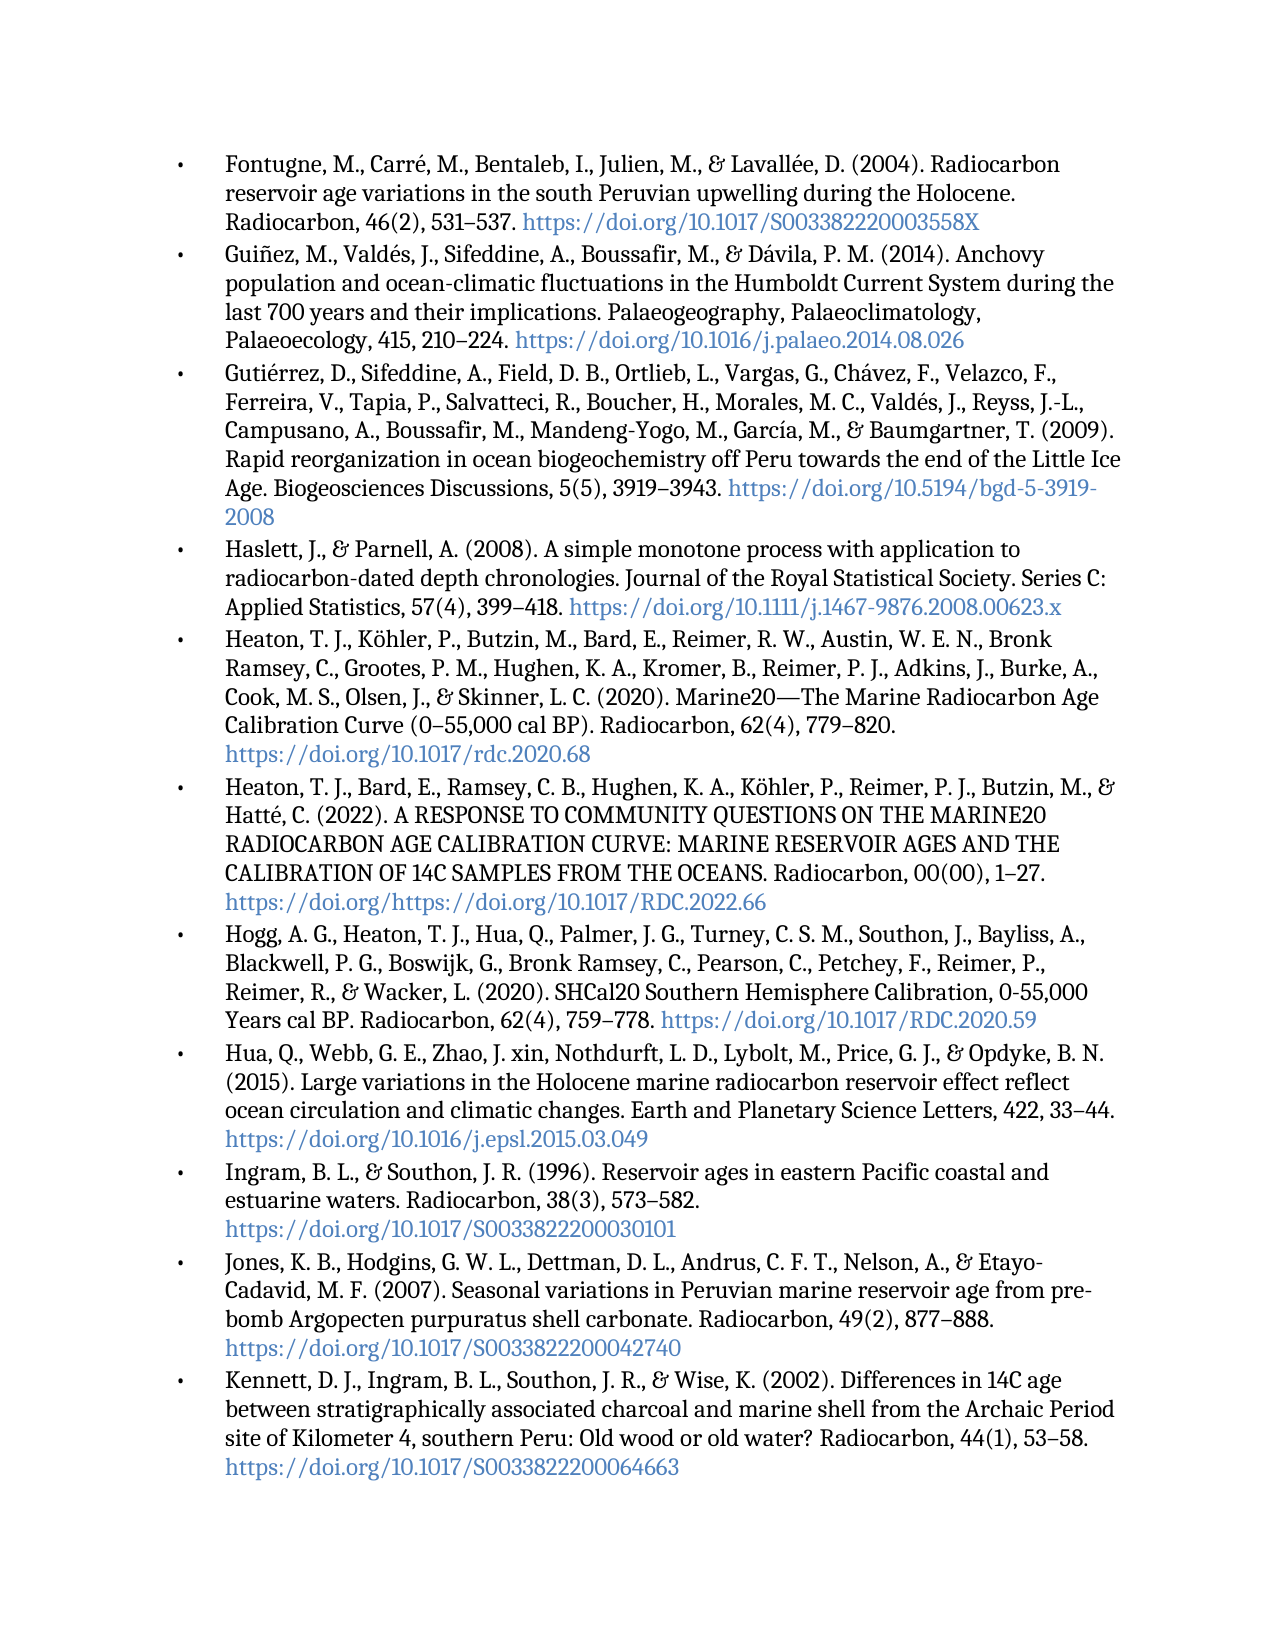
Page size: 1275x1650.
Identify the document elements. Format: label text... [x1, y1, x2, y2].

list Kennett, D. J., Ingram, B. L., Southon, J. R., & Wise, K. (2002). Differences in 14C age between stratigraphically associated charcoal and marine shell from the Archaic Period site of Kilometer 4, southern Peru: Old wood or old water? Radiocarbon, 44(1), 53–58. https://doi.org/10.1017/S0033822200064663 [175, 1366, 1125, 1481]
list Jones, K. B., Hodgins, G. W. L., Dettman, D. L., Andrus, C. F. T., Nelson, A., & Etayo-Cadavid, M. F. (2007). Seasonal variations in Peruvian marine reservoir age from pre-bomb Argopecten purpuratus shell carbonate. Radiocarbon, 49(2), 877–888. https://doi.org/10.1017/S0033822200042740 [175, 1247, 1125, 1362]
list Heaton, T. J., Köhler, P., Butzin, M., Bard, E., Reimer, R. W., Austin, W. E. N., Bronk Ramsey, C., Grootes, P. M., Hughen, K. A., Kromer, B., Reimer, P. J., Adkins, J., Burke, A., Cook, M. S., Olsen, J., & Skinner, L. C. (2020). Marine20—The Marine Radiocarbon Age Calibration Curve (0–55,000 cal BP). Radiocarbon, 62(4), 779–820. https://doi.org/10.1017/rdc.2020.68 [175, 625, 1125, 769]
list Heaton, T. J., Bard, E., Ramsey, C. B., Hughen, K. A., Köhler, P., Reimer, P. J., Butzin, M., & Hatté, C. (2022). A RESPONSE TO COMMUNITY QUESTIONS ON THE MARINE20 RADIOCARBON AGE CALIBRATION CURVE: MARINE RESERVOIR AGES AND THE CALIBRATION OF 14C SAMPLES FROM THE OCEANS. Radiocarbon, 00(00), 1–27. https://doi.org/https://doi.org/10.1017/RDC.2022.66 [175, 772, 1125, 916]
list Hogg, A. G., Heaton, T. J., Hua, Q., Palmer, J. G., Turney, C. S. M., Southon, J., Bayliss, A., Blackwell, P. G., Boswijk, G., Bronk Ramsey, C., Pearson, C., Petchey, F., Reimer, P., Reimer, R., & Wacker, L. (2020). SHCal20 Southern Hemisphere Calibration, 0-55,000 Years cal BP. Radiocarbon, 62(4), 759–778. https://doi.org/10.1017/RDC.2020.59 [175, 920, 1125, 1035]
list Gutiérrez, D., Sifeddine, A., Field, D. B., Ortlieb, L., Vargas, G., Chávez, F., Velazco, F., Ferreira, V., Tapia, P., Salvatteci, R., Boucher, H., Morales, M. C., Valdés, J., Reyss, J.-L., Campusano, A., Boussafir, M., Mandeng-Yogo, M., García, M., & Baumgartner, T. (2009). Rapid reorganization in ocean biogeochemistry off Peru towards the end of the Little Ice Age. Biogeosciences Discussions, 5(5), 3919–3943. https://doi.org/10.5194/bgd-5-3919-2008 [175, 359, 1125, 531]
list Ingram, B. L., & Southon, J. R. (1996). Reservoir ages in eastern Pacific coastal and estuarine waters. Radiocarbon, 38(3), 573–582. https://doi.org/10.1017/S0033822200030101 [175, 1157, 1125, 1244]
list Guiñez, M., Valdés, J., Sifeddine, A., Boussafir, M., & Dávila, P. M. (2014). Anchovy population and ocean-climatic fluctuations in the Humboldt Current System during the last 700 years and their implications. Palaeogeography, Palaeoclimatology, Palaeoecology, 415, 210–224. https://doi.org/10.1016/j.palaeo.2014.08.026 [175, 240, 1125, 355]
list Fontugne, M., Carré, M., Bentaleb, I., Julien, M., & Lavallée, D. (2004). Radiocarbon reservoir age variations in the south Peruvian upwelling during the Holocene. Radiocarbon, 46(2), 531–537. https://doi.org/10.1017/S003382220003558X [175, 150, 1125, 236]
list Haslett, J., & Parnell, A. (2008). A simple monotone process with application to radiocarbon-dated depth chronologies. Journal of the Royal Statistical Society. Series C: Applied Statistics, 57(4), 399–418. https://doi.org/10.1111/j.1467-9876.2008.00623.x [175, 535, 1125, 621]
list Hua, Q., Webb, G. E., Zhao, J. xin, Nothdurft, L. D., Lybolt, M., Price, G. J., & Opdyke, B. N. (2015). Large variations in the Holocene marine radiocarbon reservoir effect reflect ocean circulation and climatic changes. Earth and Planetary Science Letters, 422, 33–44. https://doi.org/10.1016/j.epsl.2015.03.049 [175, 1039, 1125, 1154]
